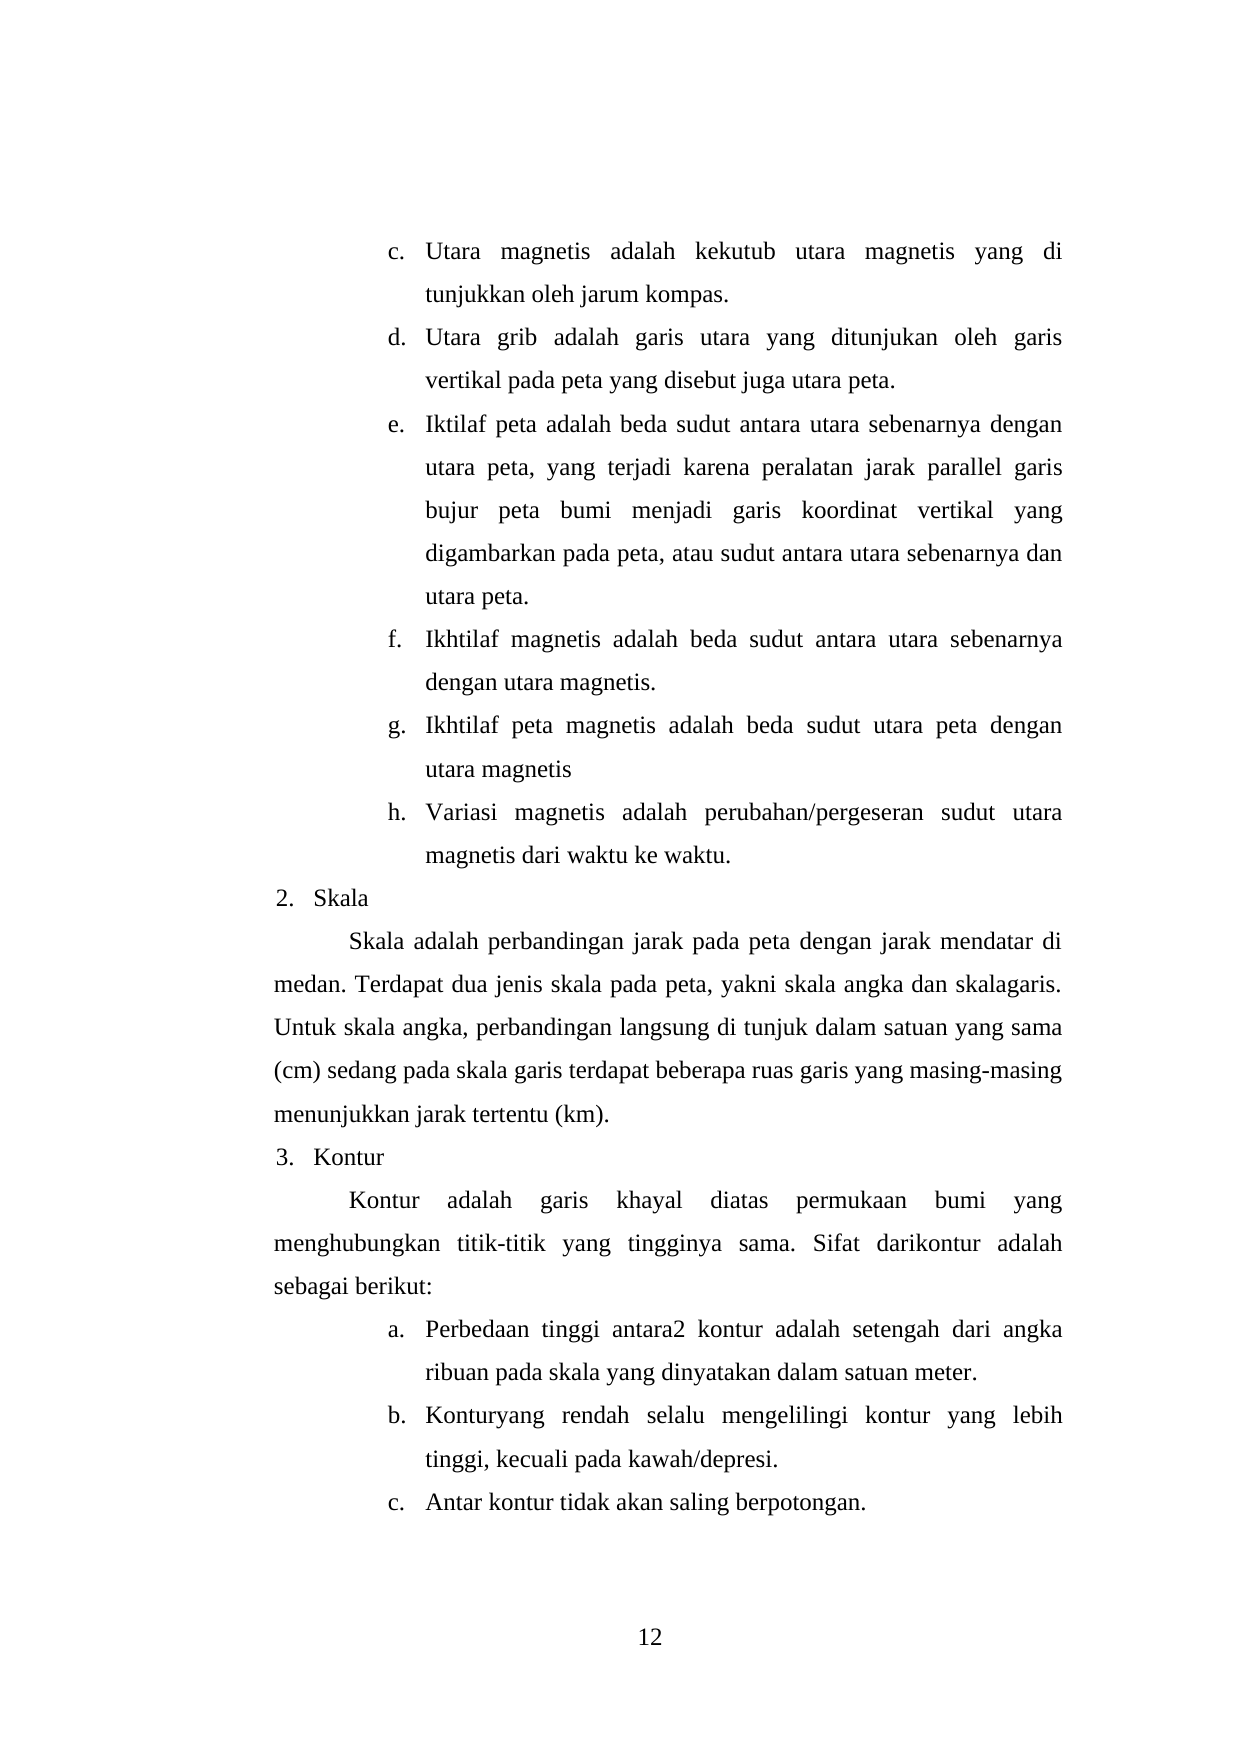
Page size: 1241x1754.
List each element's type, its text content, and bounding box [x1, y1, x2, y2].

text Skala adalah perbandingan jarak pada peta dengan jarak mendatar di medan. Terdapat dua jenis skala pada peta, yakni skala angka dan skalagaris. Untuk skala angka, perbandingan langsung di tunjuk dalam satuan yang sama (cm) sedang pada skala garis terdapat beberapa ruas garis yang masing-masing menunjukkan jarak tertentu (km). [274, 926, 1063, 1127]
list Variasi magnetis adalah perubahan/pergeseran sudut utara magnetis dari waktu ke waktu. [388, 797, 1063, 869]
text Kontur adalah garis khayal diatas permukaan bumi yang menghubungkan titik-titik yang tingginya sama. Sifat darikontur adalah sebagai berikut: [274, 1185, 1063, 1300]
list Iktilaf peta adalah beda sudut antara utara sebenarnya dengan utara peta, yang terjadi karena peralatan jarak parallel garis bujur peta bumi menjadi garis koordinat vertikal yang digambarkan pada peta, atau sudut antara utara sebenarnya dan utara peta. [388, 409, 1063, 610]
list Perbedaan tinggi antara2 kontur adalah setengah dari angka ribuan pada skala yang dinyatakan dalam satuan meter. [388, 1314, 1063, 1386]
list Konturyang rendah selalu mengelilingi kontur yang lebih tinggi, kecuali pada kawah/depresi. [388, 1401, 1063, 1472]
list Skala [276, 883, 1063, 912]
list Ikhtilaf magnetis adalah beda sudut antara utara sebenarnya dengan utara magnetis. [388, 624, 1063, 696]
list Ikhtilaf peta magnetis adalah beda sudut utara peta dengan utara magnetis [388, 711, 1063, 782]
list Utara magnetis adalah kekutub utara magnetis yang di tunjukkan oleh jarum kompas. [388, 236, 1063, 308]
list Antar kontur tidak akan saling berpotongan. [388, 1487, 1063, 1516]
list Kontur [276, 1142, 1063, 1171]
list Utara grib adalah garis utara yang ditunjukan oleh garis vertikal pada peta yang disebut juga utara peta. [388, 322, 1063, 394]
